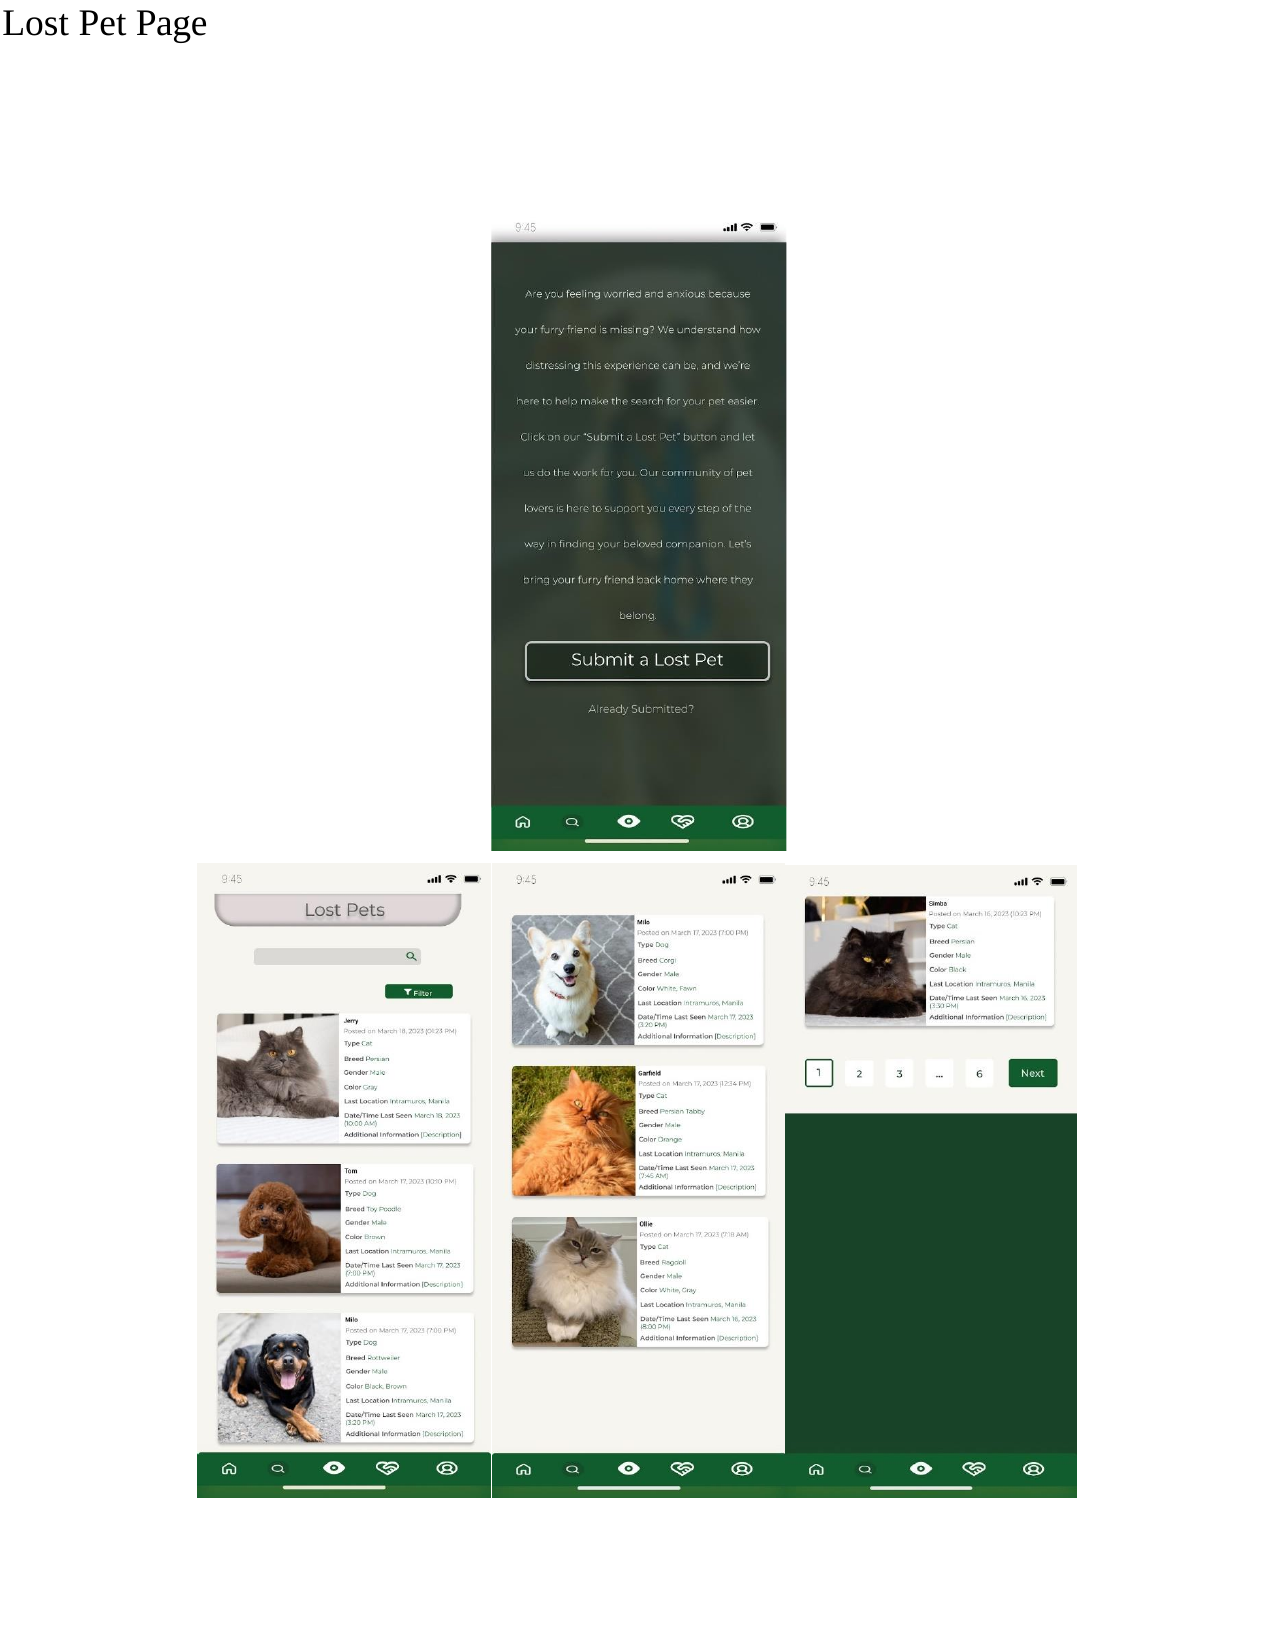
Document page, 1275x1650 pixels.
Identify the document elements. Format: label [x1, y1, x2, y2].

picture [197, 863, 1077, 1498]
picture [491, 217, 787, 851]
